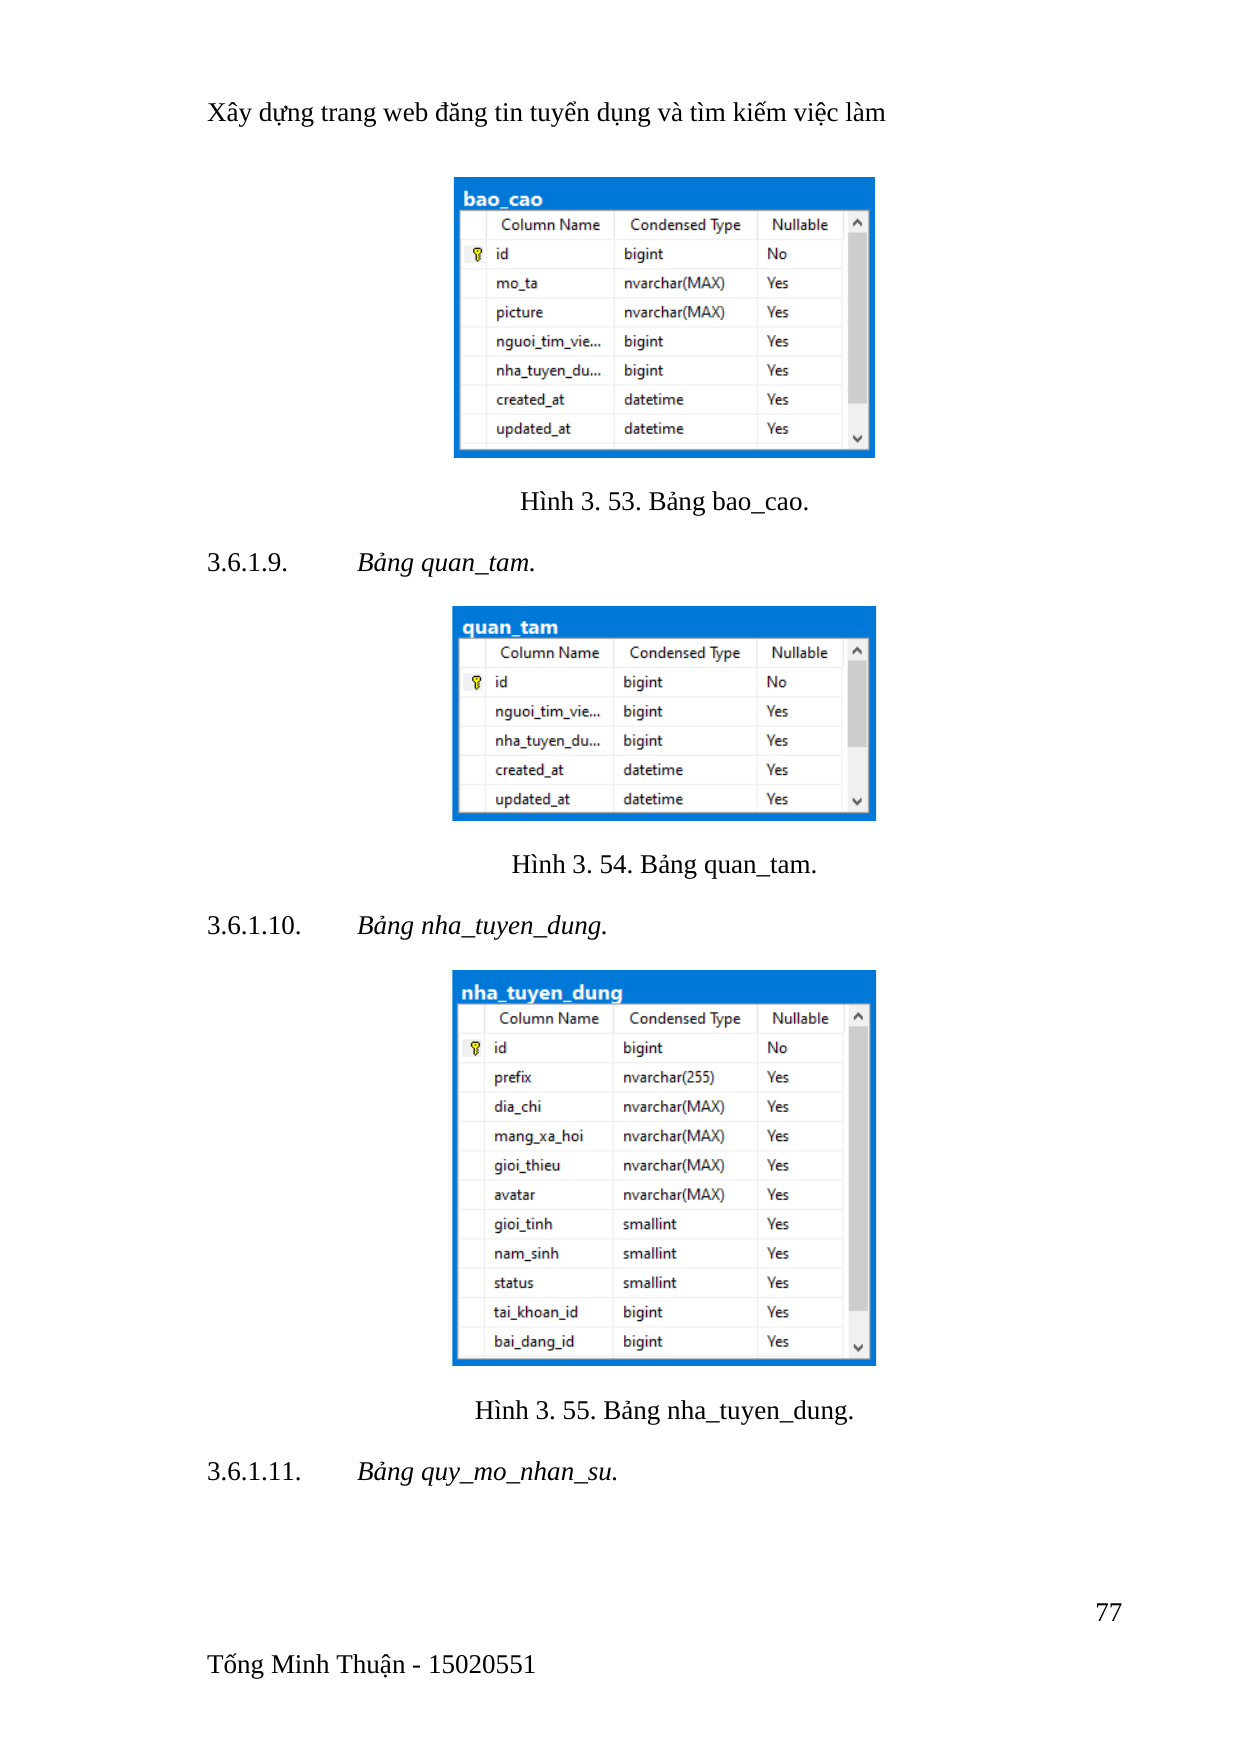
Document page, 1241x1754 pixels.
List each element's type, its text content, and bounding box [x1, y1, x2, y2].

text Bảng quan_tam. [207, 546, 1122, 577]
text Bảng nha_tuyen_dung. [207, 909, 1122, 940]
picture [452, 606, 877, 821]
text Bảng quy_mo_nhan_su. [207, 1455, 1122, 1486]
picture [453, 177, 875, 458]
picture [452, 970, 877, 1366]
